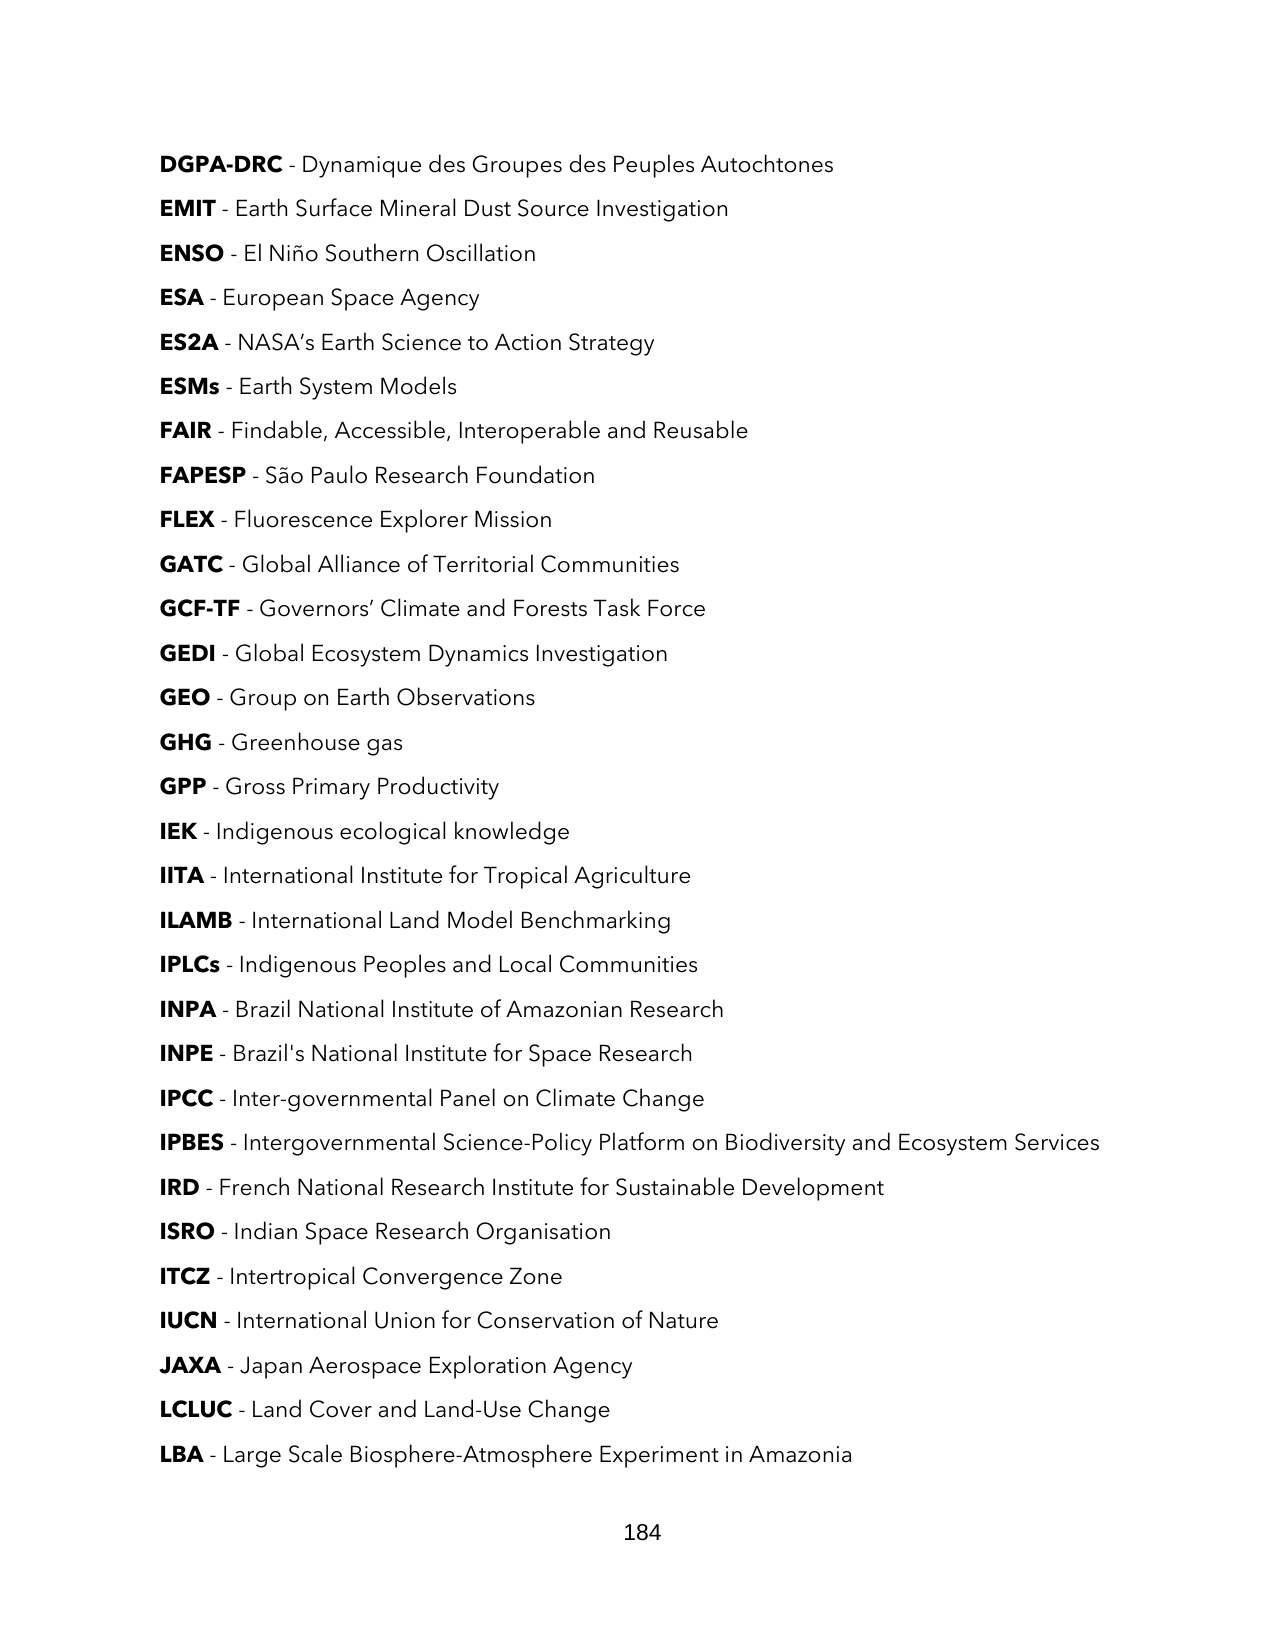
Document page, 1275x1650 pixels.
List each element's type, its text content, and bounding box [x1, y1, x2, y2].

text INPE - Brazil's National Institute for Space Research [159, 1039, 1125, 1067]
text ITCZ - Intertropical Convergence Zone [159, 1262, 1125, 1290]
text IRD - French National Research Institute for Sustainable Development [159, 1173, 1125, 1201]
text GEDI - Global Ecosystem Dynamics Investigation [159, 639, 1125, 667]
text ISRO - Indian Space Research Organisation [159, 1217, 1125, 1245]
text GPP - Gross Primary Productivity [159, 773, 1125, 801]
text DGPA-DRC - Dynamique des Groupes des Peuples Autochtones [159, 150, 1125, 178]
text GATC - Global Alliance of Territorial Communities [159, 550, 1125, 578]
text IPBES - Intergovernmental Science-Policy Platform on Biodiversity and Ecosystem Services [159, 1128, 1125, 1156]
text LBA - Large Scale Biosphere-Atmosphere Experiment in Amazonia [159, 1440, 1125, 1468]
text FLEX - Fluorescence Explorer Mission [159, 506, 1125, 534]
text INPA - Brazil National Institute of Amazonian Research [159, 995, 1125, 1023]
text JAXA - Japan Aerospace Exploration Agency [159, 1351, 1125, 1379]
text IUCN - International Union for Conservation of Nature [159, 1306, 1125, 1334]
text EMIT - Earth Surface Mineral Dust Source Investigation [159, 194, 1125, 222]
text ES2A - NASA’s Earth Science to Action Strategy [159, 328, 1125, 356]
text ILAMB - International Land Model Benchmarking [159, 906, 1125, 934]
text FAIR - Findable, Accessible, Interoperable and Reusable [159, 417, 1125, 445]
text GCF-TF - Governors’ Climate and Forests Task Force [159, 595, 1125, 623]
text ESMs - Earth System Models [159, 372, 1125, 400]
text LCLUC - Land Cover and Land-Use Change [159, 1395, 1125, 1423]
text GHG - Greenhouse gas [159, 728, 1125, 756]
text ENSO - El Niño Southern Oscillation [159, 239, 1125, 267]
text IEK - Indigenous ecological knowledge [159, 817, 1125, 845]
text ESA - European Space Agency [159, 283, 1125, 311]
text IPCC - Inter-governmental Panel on Climate Change [159, 1084, 1125, 1112]
text IPLCs - Indigenous Peoples and Local Communities [159, 951, 1125, 978]
text IITA - International Institute for Tropical Agriculture [159, 862, 1125, 889]
text FAPESP - São Paulo Research Foundation [159, 461, 1125, 489]
text GEO - Group on Earth Observations [159, 684, 1125, 712]
